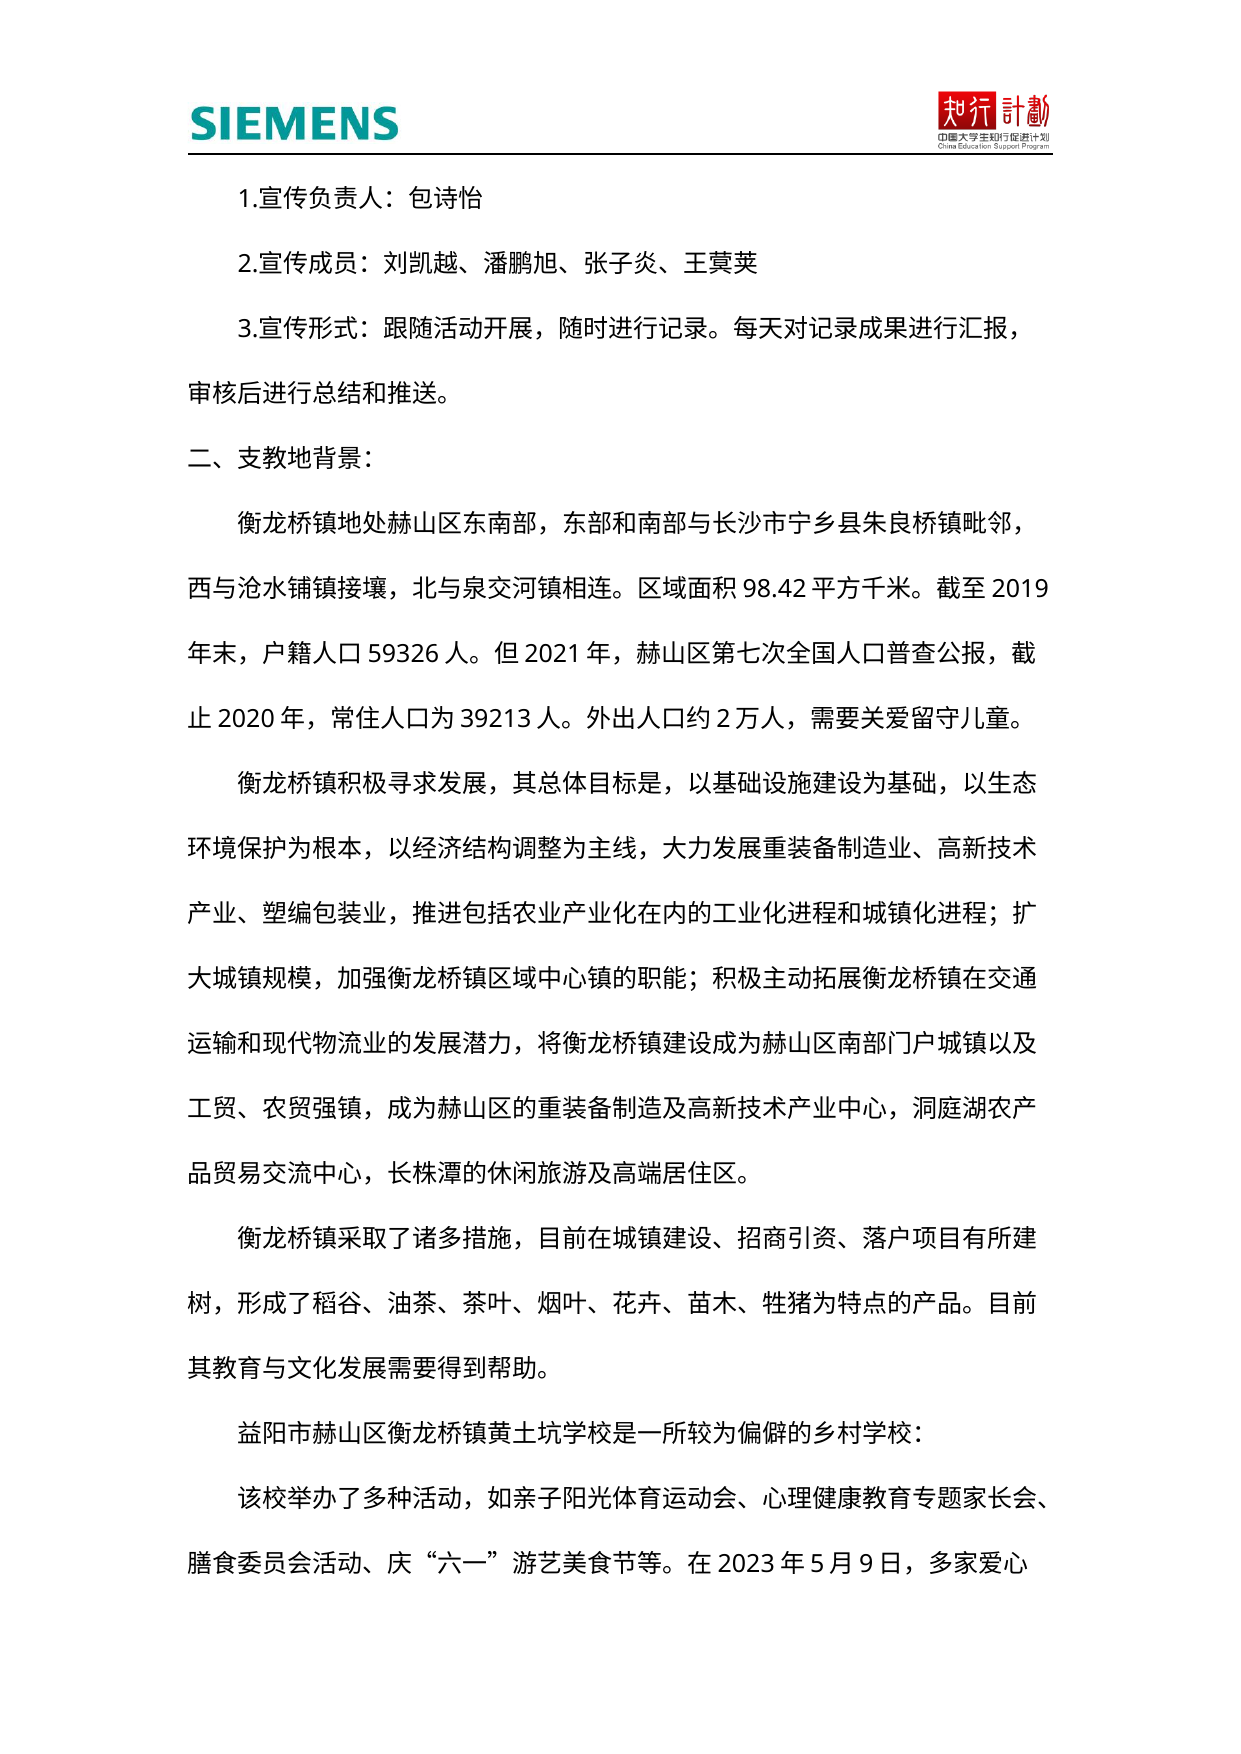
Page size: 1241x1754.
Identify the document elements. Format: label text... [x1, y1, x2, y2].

text 该校举办了多种活动，如亲子阳光体育运动会、心理健康教育专题家长会、膳食委员会活动、庆“六一”游艺美食节等。在2023年5月9日，多家爱心企业、公益社团曾“组团”来到该校开展“心手相连欢乐童年”主题关爱活动，为全校71名孩子送来了公益课、生日蛋糕，捐赠了厨房物资和夏季校服等。 [187, 1464, 1053, 1594]
picture [187, 102, 402, 144]
text 衡龙桥镇采取了诸多措施，目前在城镇建设、招商引资、落户项目有所建树，形成了稻谷、油茶、茶叶、烟叶、花卉、苗木、牲猪为特点的产品。目前其教育与文化发展需要得到帮助。 [187, 1204, 1053, 1399]
text 二、支教地背景： [187, 424, 1053, 489]
text 2.宣传成员：刘凯越、潘鹏旭、张子炎、王蓂荚 [187, 229, 1053, 294]
text 衡龙桥镇积极寻求发展，其总体目标是，以基础设施建设为基础，以生态环境保护为根本，以经济结构调整为主线，大力发展重装备制造业、高新技术产业、塑编包装业，推进包括农业产业化在内的工业化进程和城镇化进程；扩大城镇规模，加强衡龙桥镇区域中心镇的职能；积极主动拓展衡龙桥镇在交通运输和现代物流业的发展潜力，将衡龙桥镇建设成为赫山区南部门户城镇以及工贸、农贸强镇，成为赫山区的重装备制造及高新技术产业中心，洞庭湖农产品贸易交流中心，长株潭的休闲旅游及高端居住区。 [187, 749, 1053, 1204]
picture [933, 88, 1053, 152]
text 衡龙桥镇地处赫山区东南部，东部和南部与长沙市宁乡县朱良桥镇毗邻，西与沧水铺镇接壤，北与泉交河镇相连。区域面积98.42平方千米。截至2019年末，户籍人口59326人。但2021年，赫山区第七次全国人口普查公报，截止2020年，常住人口为39213人。外出人口约2万人，需要关爱留守儿童。 [187, 489, 1053, 749]
text 益阳市赫山区衡龙桥镇黄土坑学校是一所较为偏僻的乡村学校： [187, 1399, 1053, 1464]
text 3.宣传形式：跟随活动开展，随时进行记录。每天对记录成果进行汇报，审核后进行总结和推送。 [187, 294, 1053, 424]
text 1.宣传负责人：包诗怡 [187, 164, 1053, 229]
